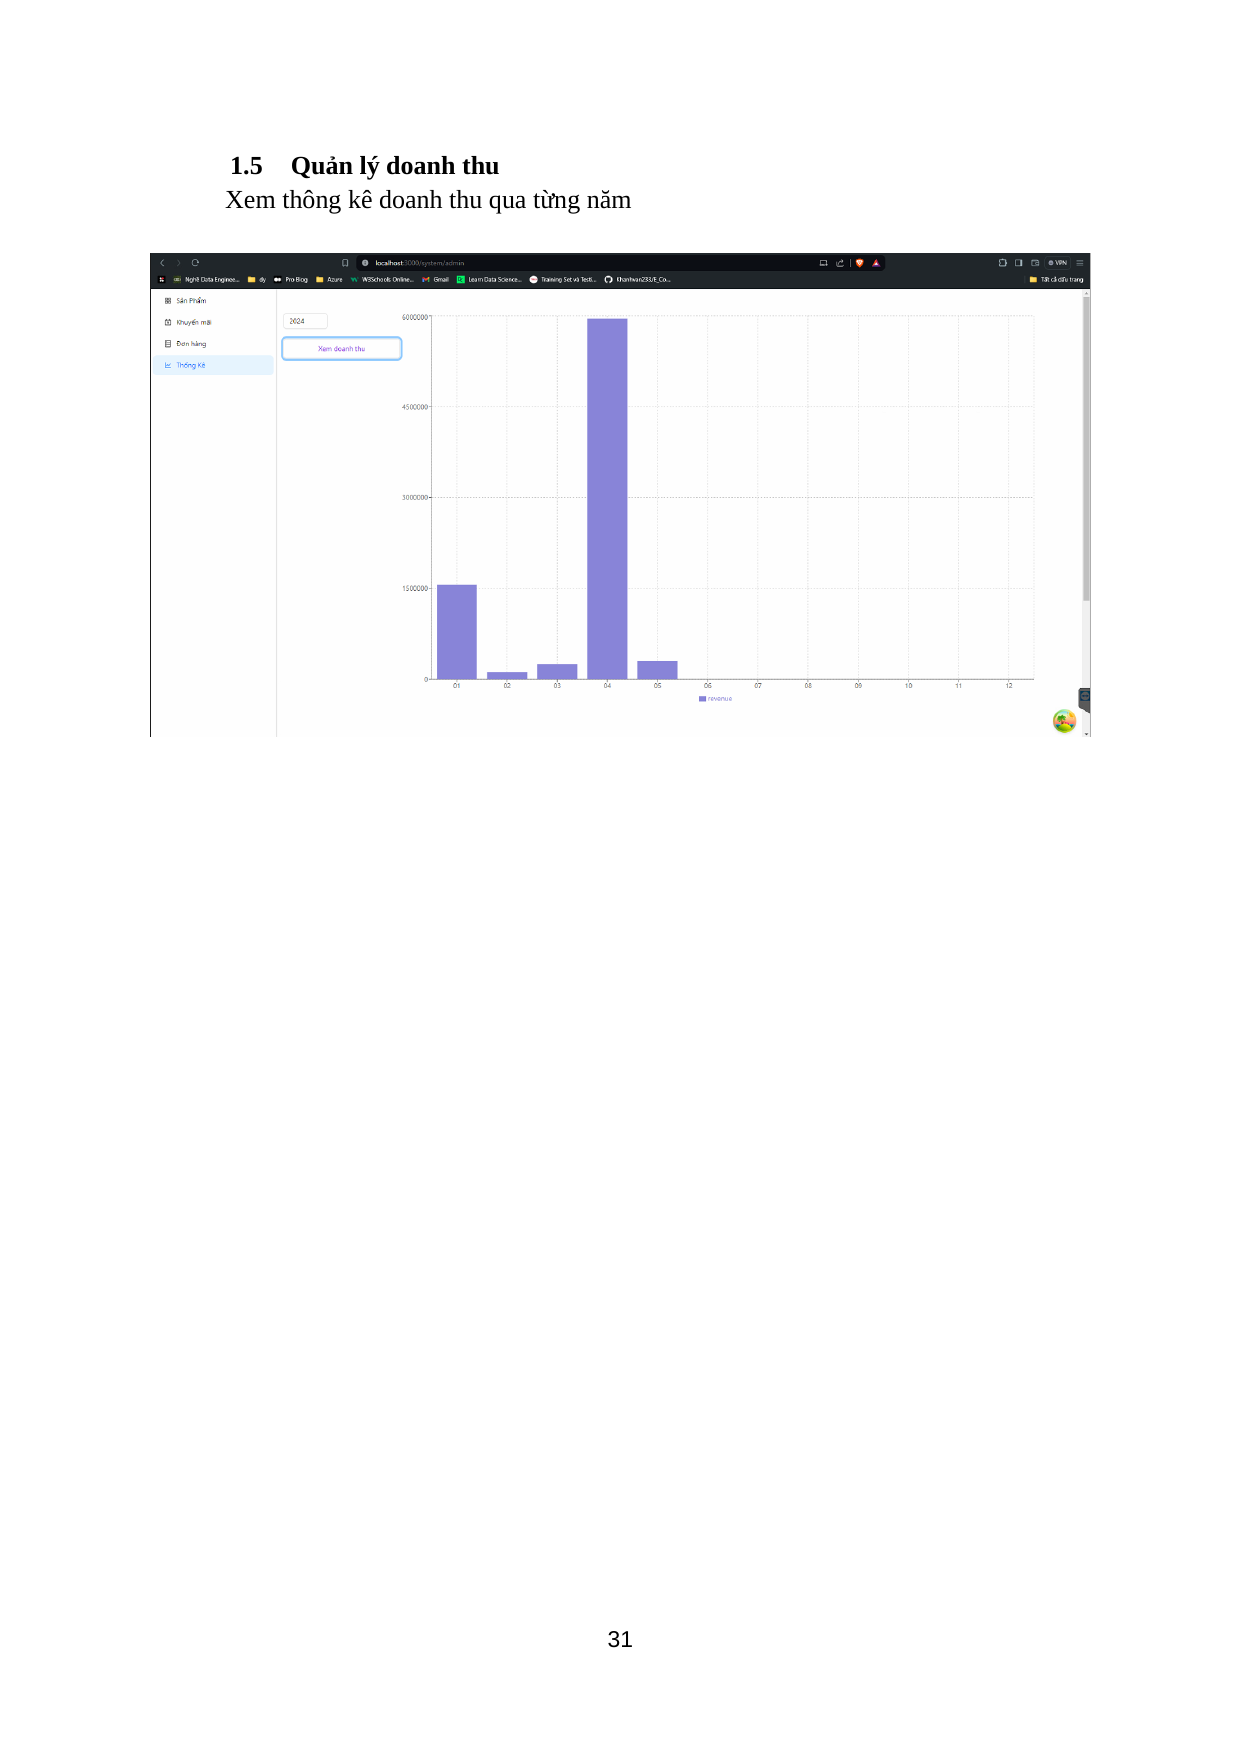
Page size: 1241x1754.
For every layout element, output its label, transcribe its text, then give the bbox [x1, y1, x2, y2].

picture [150, 253, 1091, 737]
list Xem thông kê doanh thu qua từng năm [225, 184, 1090, 214]
list Quản lý doanh thu [262, 150, 1090, 180]
